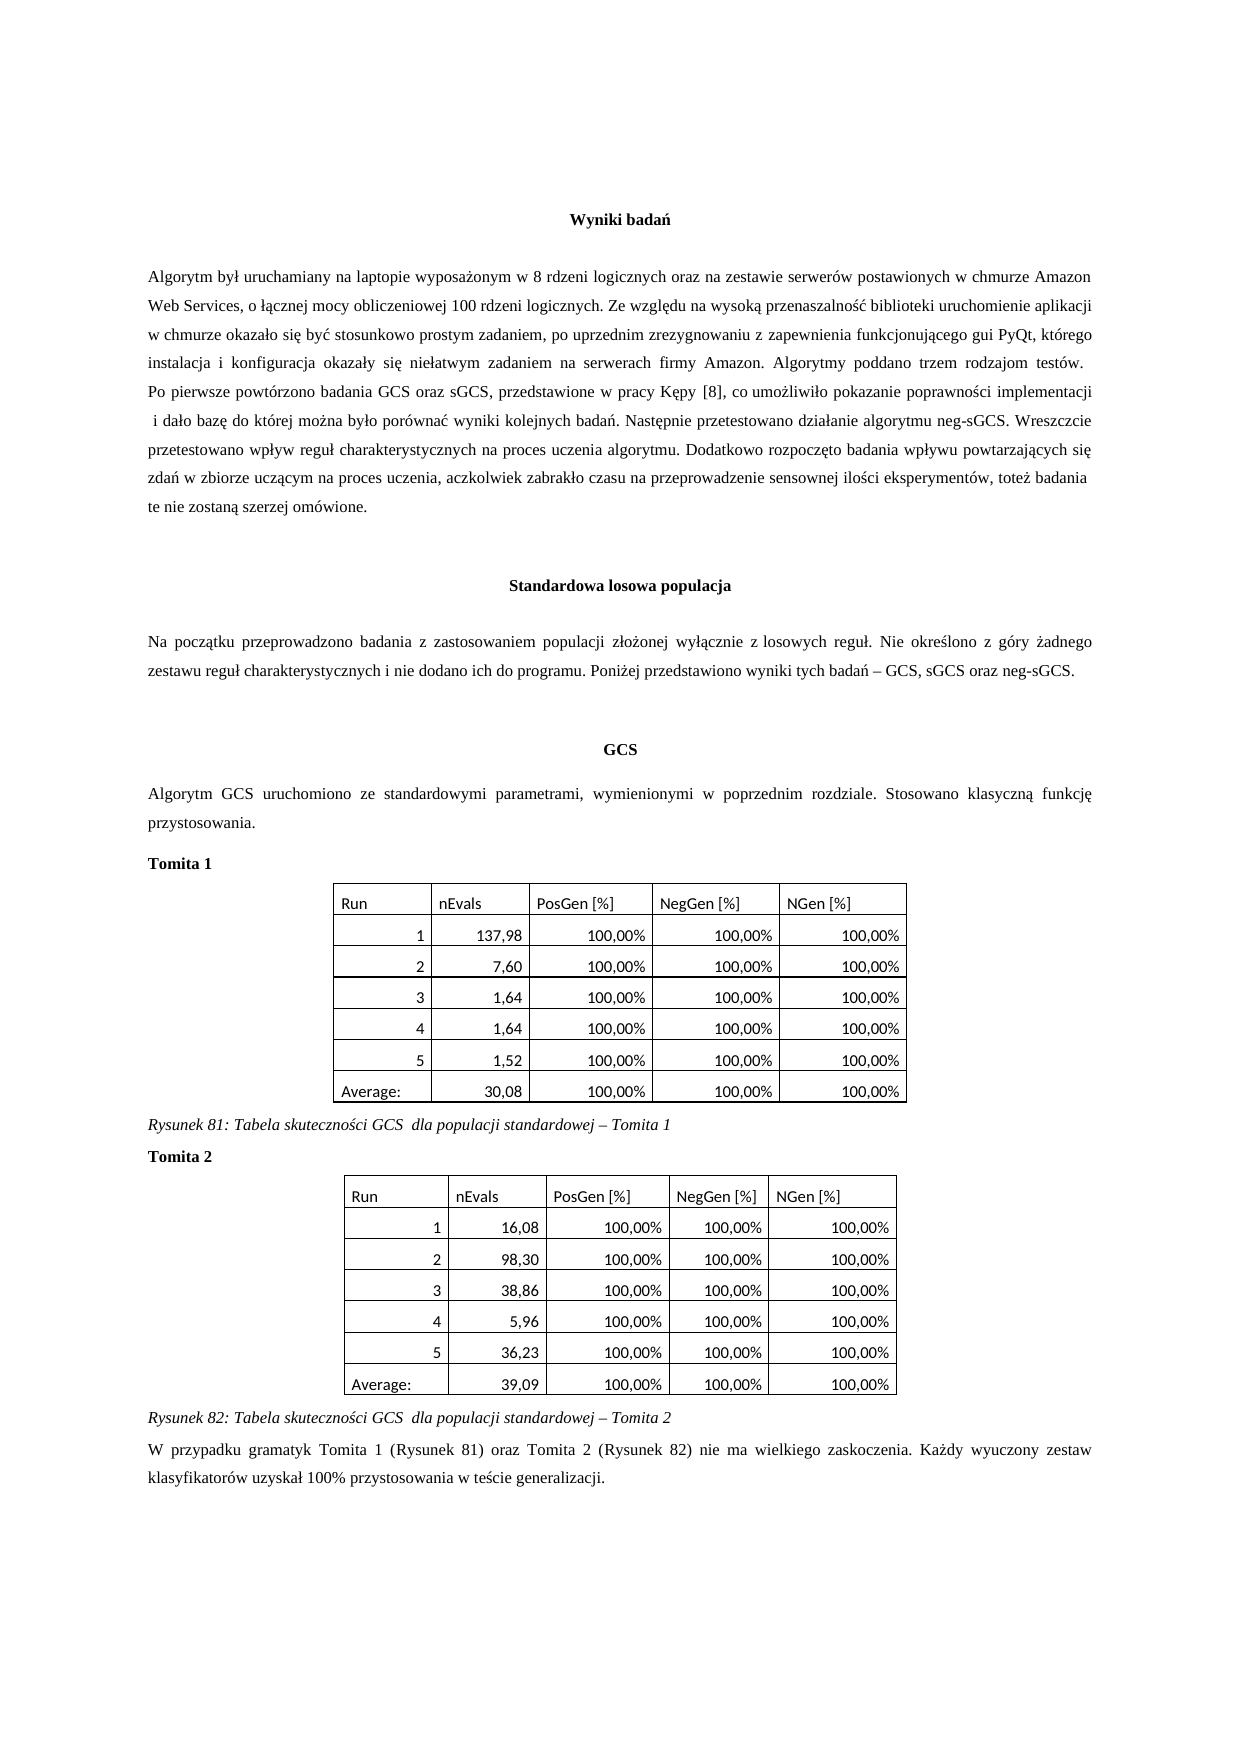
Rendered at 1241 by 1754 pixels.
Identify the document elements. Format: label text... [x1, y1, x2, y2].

text W przypadku gramatyk Tomita 1 (Rysunek 81) oraz Tomita 2 (Rysunek 82) nie ma wielkiego zaskoczenia. Każdy wyuczony zestaw klasyfikatorów uzyskał 100% przystosowania w teście generalizacji. [148, 1439, 1093, 1487]
text Tomita 2 [148, 1147, 1093, 1166]
table_cell 1,52 [432, 1040, 529, 1070]
table_header PosGen [%] [530, 884, 652, 914]
table_cell 4 [345, 1301, 448, 1332]
table_cell Average: [345, 1364, 448, 1394]
table_cell 100,00% [530, 1009, 652, 1039]
text Rysunek 81: Tabela skuteczności GCS dla populacji standardowej – Tomita 1 [148, 1115, 1093, 1134]
table_cell 100,00% [670, 1270, 768, 1300]
table_header nEvals [449, 1176, 546, 1207]
table_cell 100,00% [547, 1239, 669, 1269]
table_cell 36,23 [449, 1333, 546, 1363]
table_cell 100,00% [670, 1364, 768, 1394]
table_cell 100,00% [547, 1208, 669, 1238]
table_cell 100,00% [653, 1040, 779, 1070]
table_cell 100,00% [780, 978, 906, 1008]
text Algorytm był uruchamiany na laptopie wyposażonym w 8 rdzeni logicznych oraz na zestawie serwerów postawionych w chmurze Amazon Web Services, o łącznej mocy obliczeniowej 100 rdzeni logicznych. Ze względu na wysoką przenaszalność biblioteki uruchomienie aplikacji w chmurze okazało się być stosunkowo prostym zadaniem, po uprzednim zrezygnowaniu z zapewnienia funkcjonującego gui PyQt, którego instalacja i konfiguracja okazały się niełatwym zadaniem na serwerach firmy Amazon. Algorytmy poddano trzem rodzajom testów. Po pierwsze powtórzono badania GCS oraz sGCS, przedstawione w pracy Kępy , co umożliwiło pokazanie poprawności implementacji i dało bazę do której można było porównać wyniki kolejnych badań. Następnie przetestowano działanie algorytmu neg-sGCS. Wreszczcie przetestowano wpływ reguł charakterystycznych na proces uczenia algorytmu. Dodatkowo rozpoczęto badania wpływu powtarzających się zdań w zbiorze uczącym na proces uczenia, aczkolwiek zabrakło czasu na przeprowadzenie sensownej ilości eksperymentów, toteż badania te nie zostaną szerzej omówione. [148, 267, 1093, 516]
table_cell 100,00% [670, 1208, 768, 1238]
table_cell 1,64 [432, 1009, 529, 1039]
text Na początku przeprowadzono badania z zastosowaniem populacji złożonej wyłącznie z losowych reguł. Nie określono z góry żadnego zestawu reguł charakterystycznych i nie dodano ich do programu. Poniżej przedstawiono wyniki tych badań – GCS, sGCS oraz neg-sGCS. [148, 632, 1093, 680]
table_header NegGen [%] [653, 884, 779, 914]
table_cell 100,00% [769, 1333, 896, 1363]
table_cell 100,00% [769, 1301, 896, 1332]
table_cell 98,30 [449, 1239, 546, 1269]
table_cell 100,00% [670, 1239, 768, 1269]
text Standardowa losowa populacja [148, 576, 1093, 595]
table_cell 100,00% [530, 946, 652, 976]
table_cell 100,00% [670, 1333, 768, 1363]
text Wyniki badań [148, 210, 1093, 229]
text Algorytm GCS uruchomiono ze standardowymi parametrami, wymienionymi w poprzednim rozdziale. Stosowano klasyczną funkcję przystosowania. [148, 784, 1093, 832]
table_cell 100,00% [547, 1270, 669, 1300]
table_cell 137,98 [432, 915, 529, 945]
table_cell 100,00% [530, 1040, 652, 1070]
table_cell 2 [345, 1239, 448, 1269]
table_cell 100,00% [780, 1040, 906, 1070]
table_cell 5,96 [449, 1301, 546, 1332]
table_cell 100,00% [653, 1071, 779, 1101]
table_cell 30,08 [432, 1071, 529, 1101]
table_cell 100,00% [670, 1301, 768, 1332]
text GCS [148, 740, 1093, 759]
table_header PosGen [%] [547, 1176, 669, 1207]
table_cell 1,64 [432, 978, 529, 1008]
table_cell 100,00% [530, 1071, 652, 1101]
table_cell 100,00% [547, 1301, 669, 1332]
table_cell 2 [334, 946, 431, 976]
table_cell 100,00% [780, 946, 906, 976]
table_cell 5 [334, 1040, 431, 1070]
table_cell 3 [334, 978, 431, 1008]
table_cell 1 [334, 915, 431, 945]
text Rysunek 82: Tabela skuteczności GCS dla populacji standardowej – Tomita 2 [148, 1408, 1093, 1427]
table_cell 100,00% [769, 1270, 896, 1300]
table_cell 5 [345, 1333, 448, 1363]
table_cell 100,00% [547, 1333, 669, 1363]
table_cell 100,00% [769, 1364, 896, 1394]
table_cell 100,00% [769, 1208, 896, 1238]
table_cell 16,08 [449, 1208, 546, 1238]
table_cell 100,00% [653, 978, 779, 1008]
table_cell 100,00% [780, 1009, 906, 1039]
table_cell 100,00% [780, 1071, 906, 1101]
table_header Run [345, 1176, 448, 1207]
table_cell 100,00% [769, 1239, 896, 1269]
table_cell 100,00% [530, 915, 652, 945]
table_cell 3 [345, 1270, 448, 1300]
table_cell 100,00% [653, 915, 779, 945]
table_header NGen [%] [769, 1176, 896, 1207]
table_cell 39,09 [449, 1364, 546, 1394]
table_cell 38,86 [449, 1270, 546, 1300]
text Tomita 1 [148, 854, 1093, 873]
table_cell 100,00% [547, 1364, 669, 1394]
table_cell 100,00% [530, 978, 652, 1008]
table_cell 100,00% [653, 1009, 779, 1039]
table_header NegGen [%] [670, 1176, 768, 1207]
table_cell 4 [334, 1009, 431, 1039]
table_header nEvals [432, 884, 529, 914]
table_cell 100,00% [653, 946, 779, 976]
table_cell 7,60 [432, 946, 529, 976]
table_cell 100,00% [780, 915, 906, 945]
table_cell Average: [334, 1071, 431, 1101]
table_header NGen [%] [780, 884, 906, 914]
table_cell 1 [345, 1208, 448, 1238]
table_header Run [334, 884, 431, 914]
